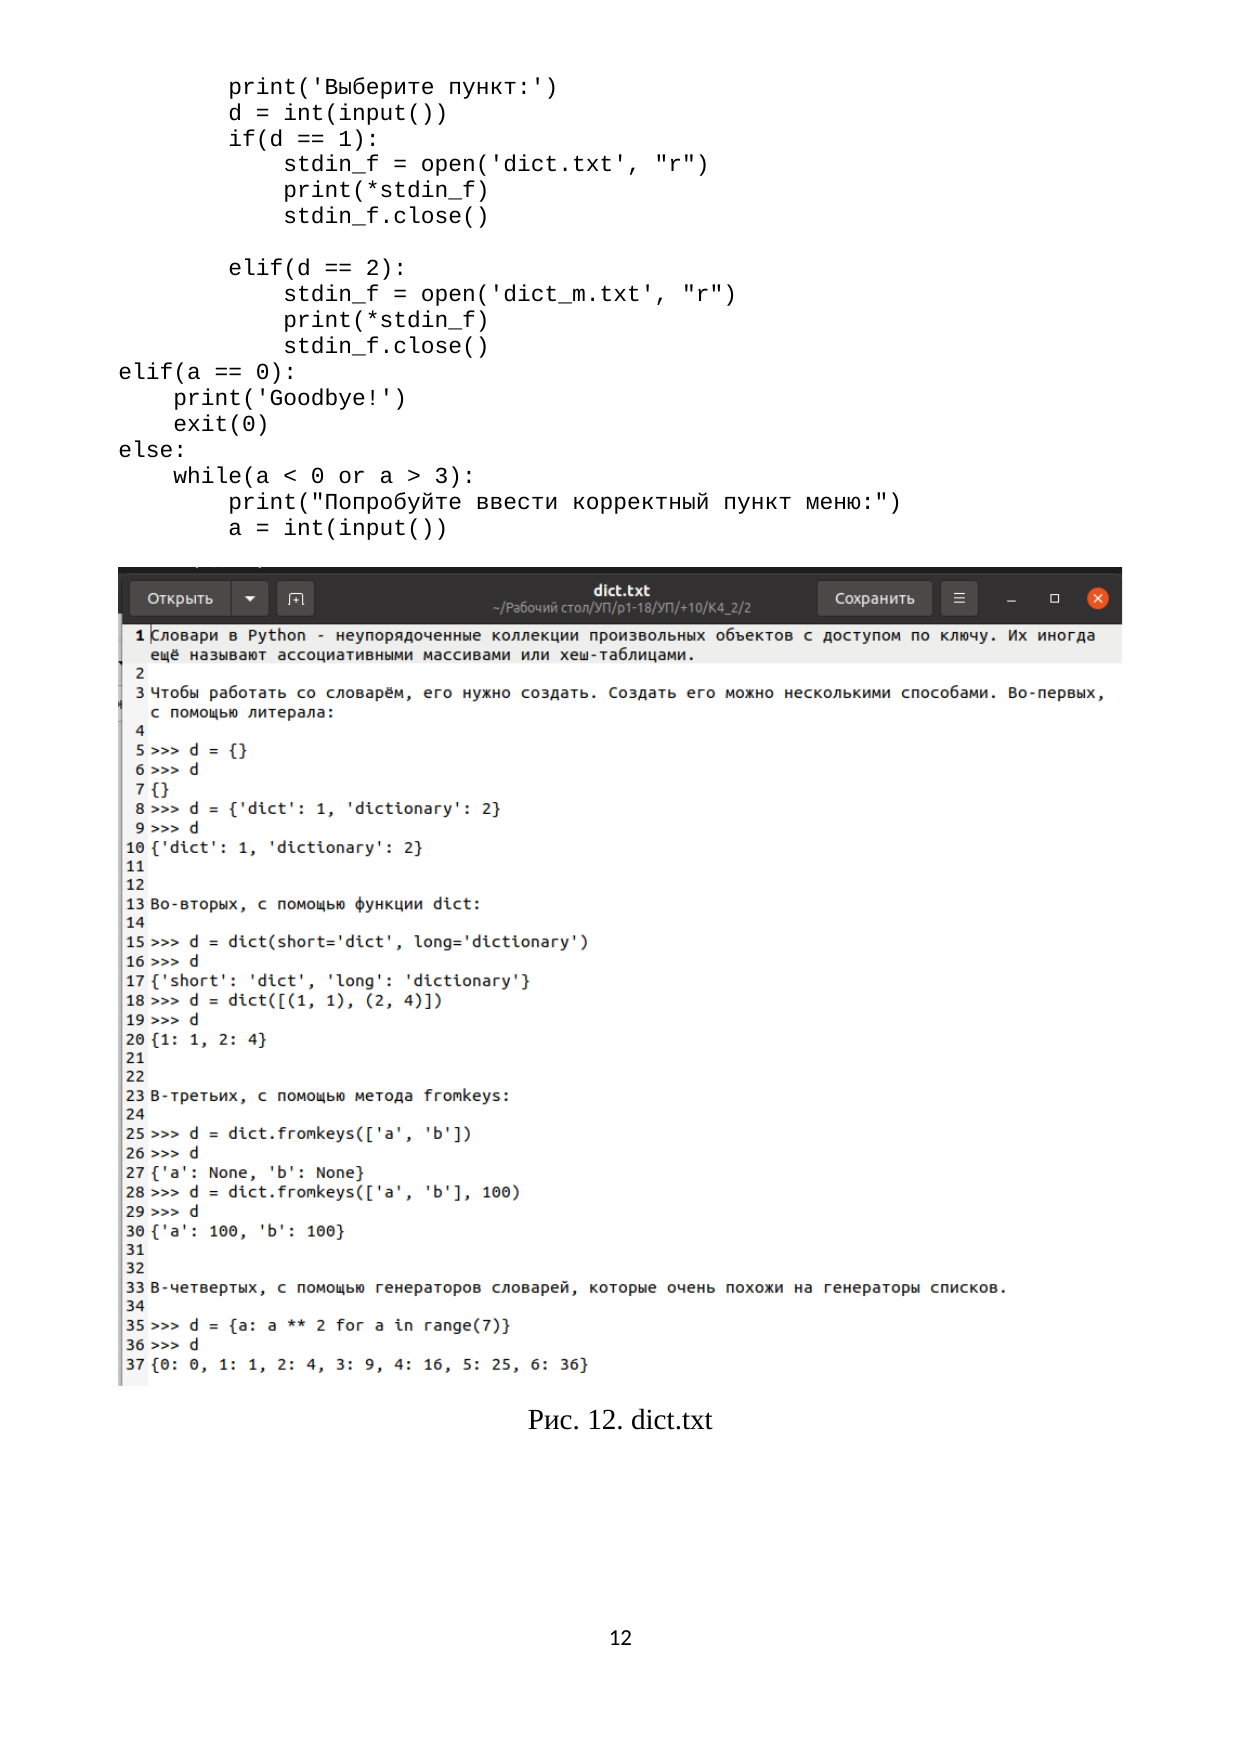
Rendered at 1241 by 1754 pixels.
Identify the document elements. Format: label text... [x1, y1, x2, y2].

text a = int(input()) [118, 516, 1122, 542]
text Рис. 12. dict.txt [118, 1386, 1122, 1436]
text else: [118, 438, 1122, 464]
text print(*stdin_f) [118, 179, 1122, 205]
text if(d == 1): [118, 127, 1122, 153]
text print('Выберите пункт:') [118, 75, 1122, 101]
text stdin_f.close() [118, 205, 1122, 231]
text stdin_f = open('dict.txt', "r") [118, 153, 1122, 179]
text while(a < 0 or a > 3): [118, 464, 1122, 490]
text stdin_f = open('dict_m.txt', "r") [118, 282, 1122, 308]
text elif(d == 2): [118, 257, 1122, 282]
text elif(a == 0): [118, 360, 1122, 386]
text d = int(input()) [118, 101, 1122, 127]
text stdin_f.close() [118, 334, 1122, 360]
text print('Goodbye!') [118, 386, 1122, 412]
picture [118, 567, 1123, 1386]
text exit(0) [118, 412, 1122, 438]
text print("Попробуйте ввести корректный пункт меню:") [118, 490, 1122, 516]
text print(*stdin_f) [118, 308, 1122, 334]
